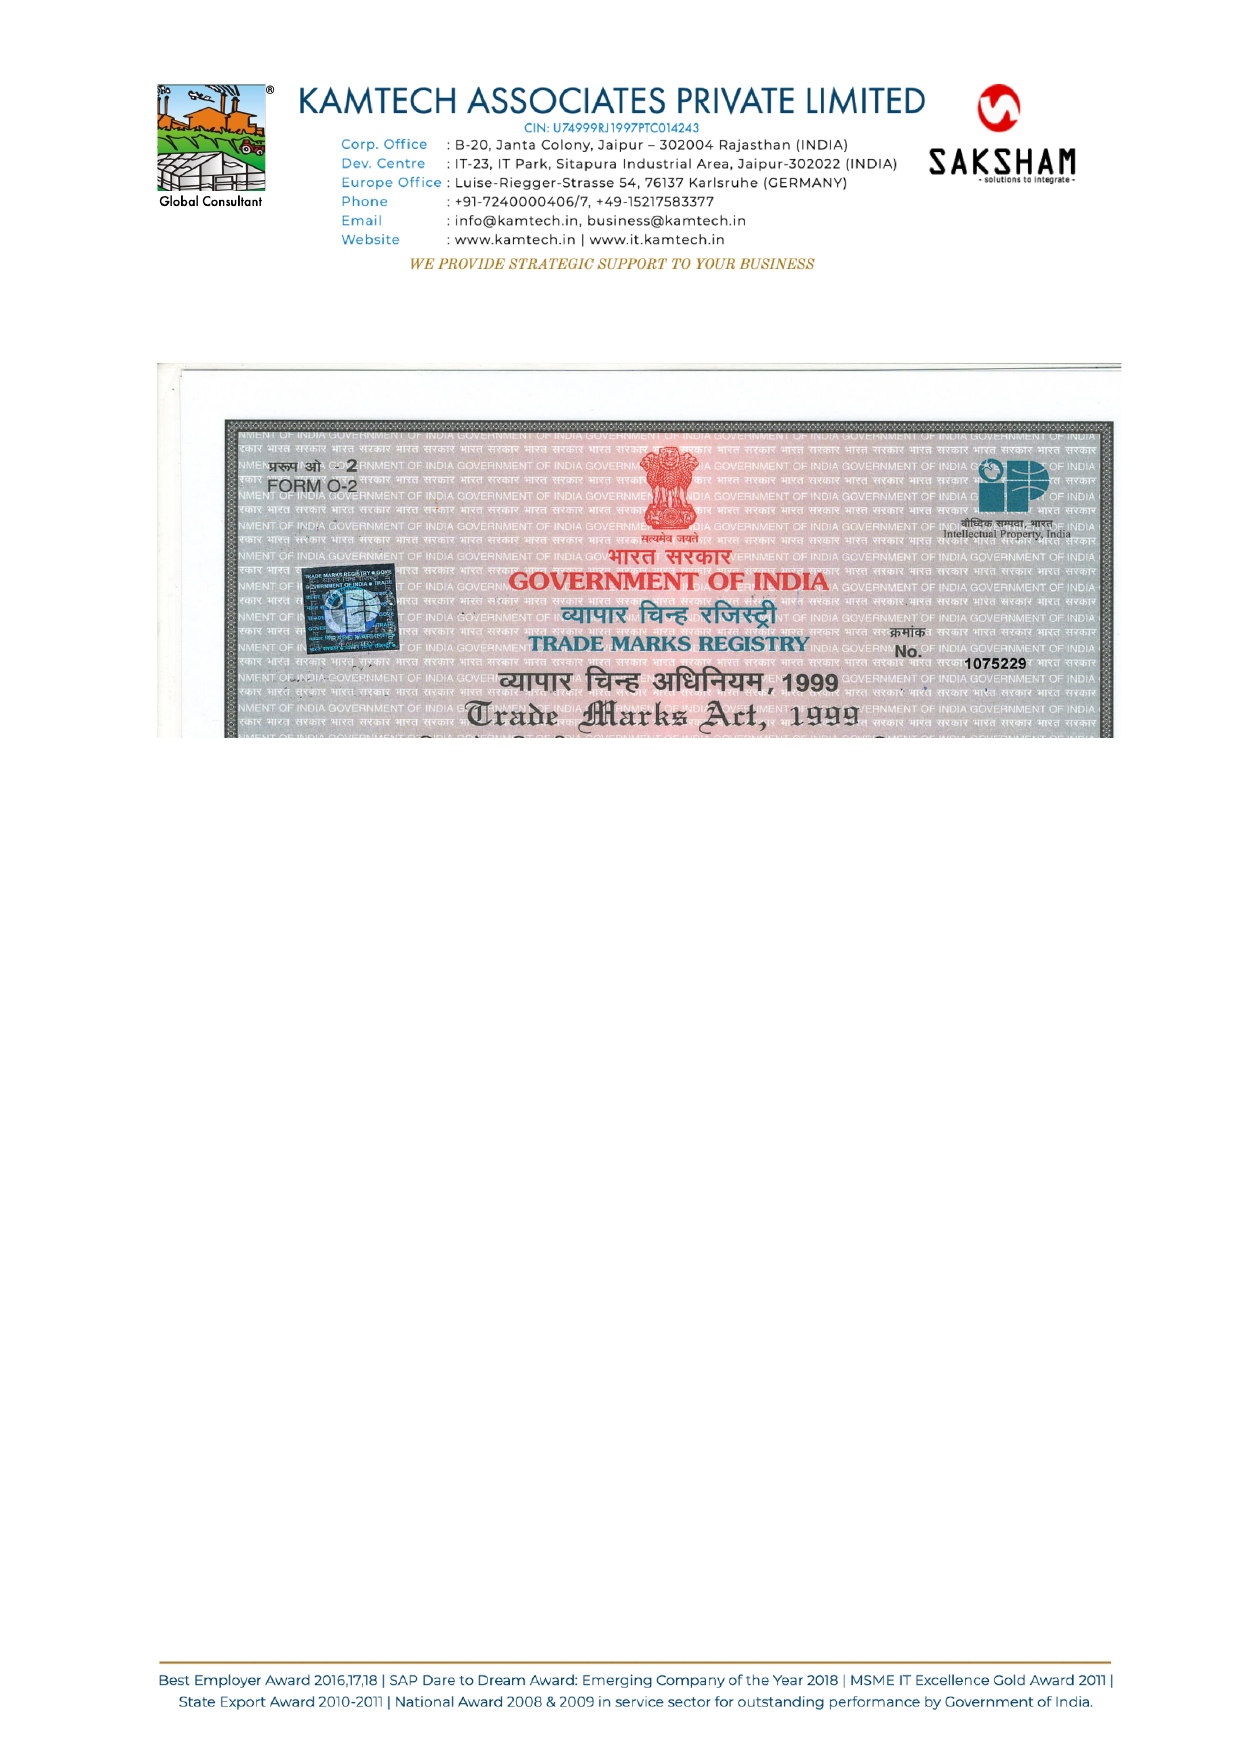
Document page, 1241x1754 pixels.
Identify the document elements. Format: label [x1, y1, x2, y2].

picture [150, 1651, 1144, 1717]
picture [150, 356, 1122, 737]
picture [150, 73, 1091, 274]
